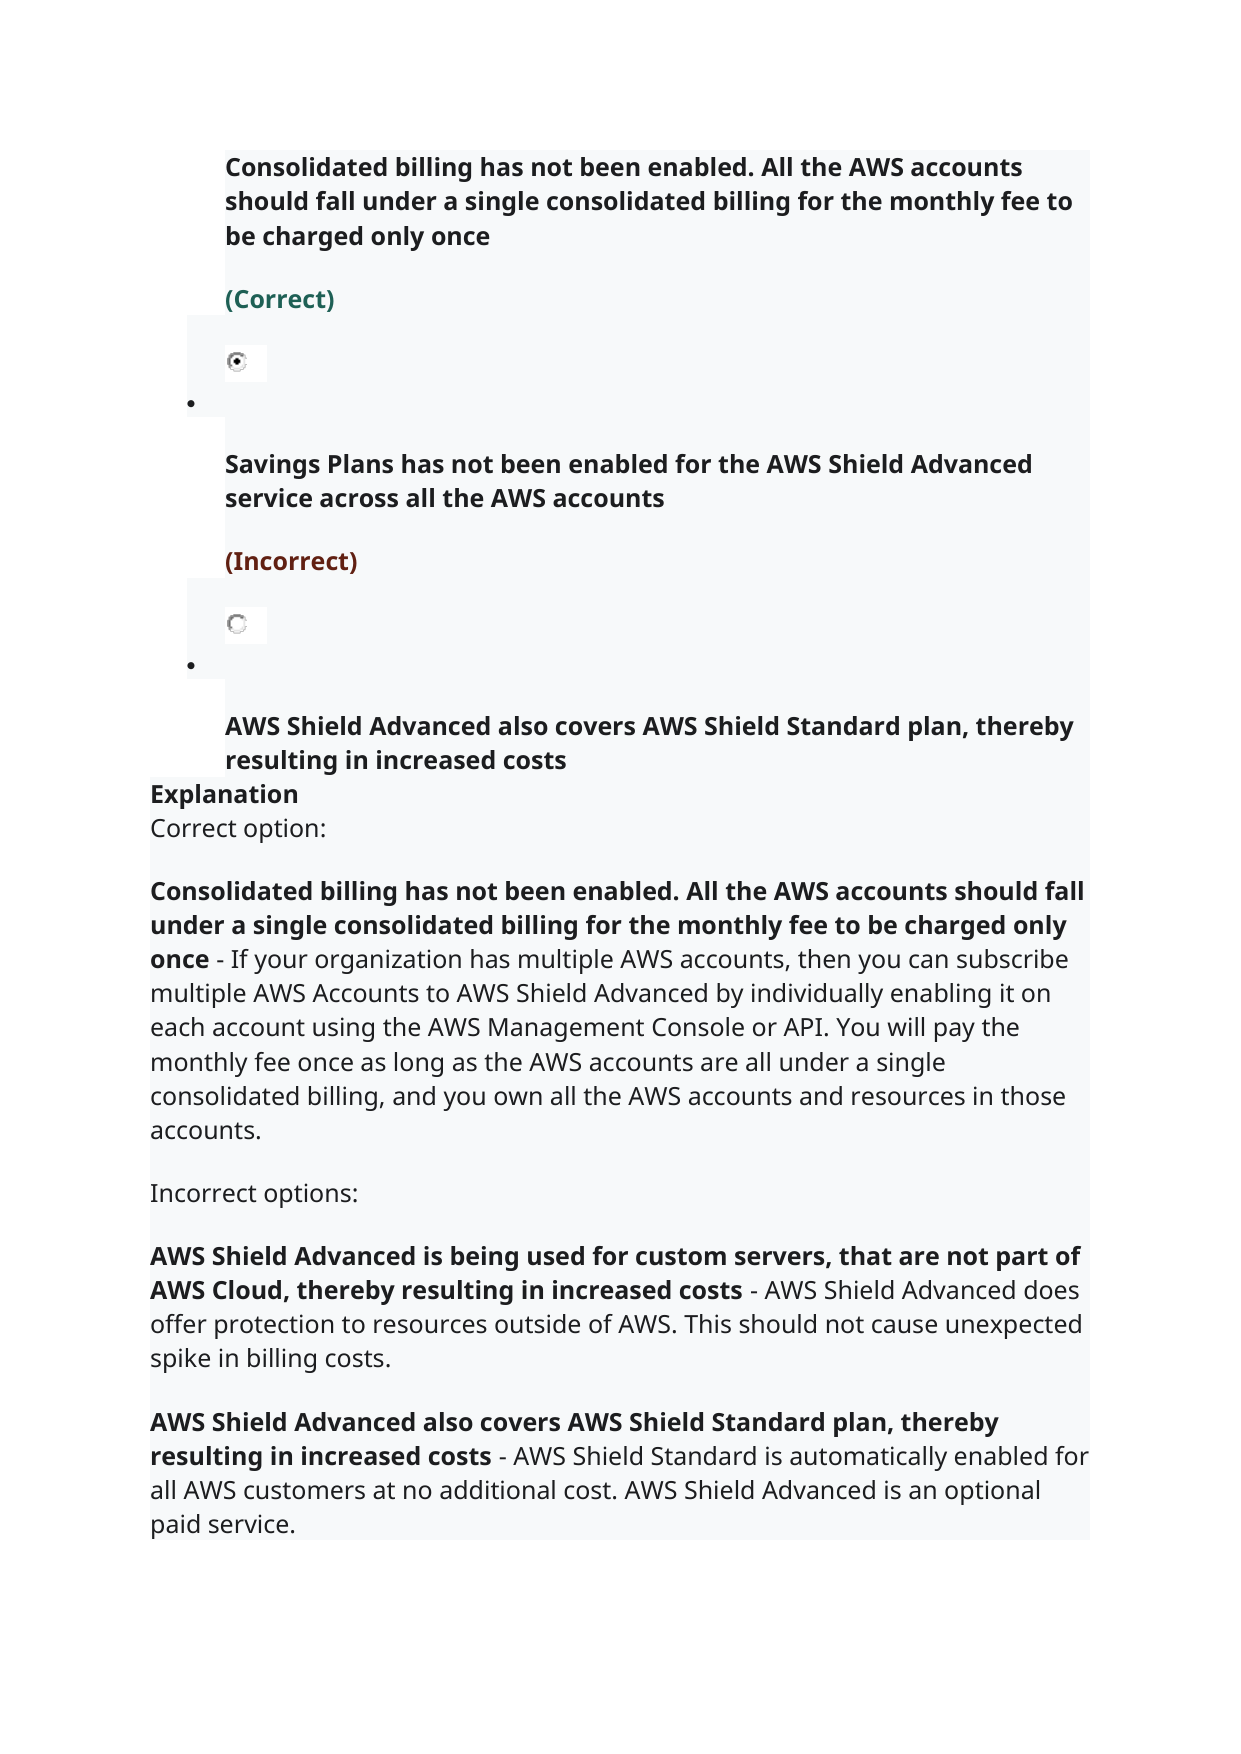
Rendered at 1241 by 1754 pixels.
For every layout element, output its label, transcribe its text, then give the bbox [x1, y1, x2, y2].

text AWS Shield Advanced is being used for custom servers, that are not part of AWS Cloud, thereby resulting in increased costs - AWS Shield Advanced does offer protection to resources outside of AWS. This should not cause unexpected spike in billing costs. [150, 1239, 1090, 1375]
text (Correct) [225, 281, 1090, 315]
text Correct option: [150, 811, 1090, 845]
text Consolidated billing has not been enabled. All the AWS accounts should fall under a single consolidated billing for the monthly fee to be charged only once - If your organization has multiple AWS accounts, then you can subscribe multiple AWS Accounts to AWS Shield Advanced by individually enabling it on each account using the AWS Management Console or API. You will pay the monthly fee once as long as the AWS accounts are all under a single consolidated billing, and you own all the AWS accounts and resources in those accounts. [150, 874, 1090, 1146]
text AWS Shield Advanced also covers AWS Shield Standard plan, thereby resulting in increased costs - AWS Shield Standard is automatically enabled for all AWS customers at no additional cost. AWS Shield Advanced is an optional paid service. [150, 1404, 1090, 1540]
text Explanation [150, 777, 1090, 811]
text Consolidated billing has not been enabled. All the AWS accounts should fall under a single consolidated billing for the monthly fee to be charged only once [225, 150, 1090, 252]
text Savings Plans has not been enabled for the AWS Shield Advanced service across all the AWS accounts [225, 446, 1090, 514]
text AWS Shield Advanced also covers AWS Shield Standard plan, thereby resulting in increased costs [225, 708, 1090, 777]
text (Incorrect) [225, 543, 1090, 578]
text Incorrect options: [150, 1176, 1090, 1209]
